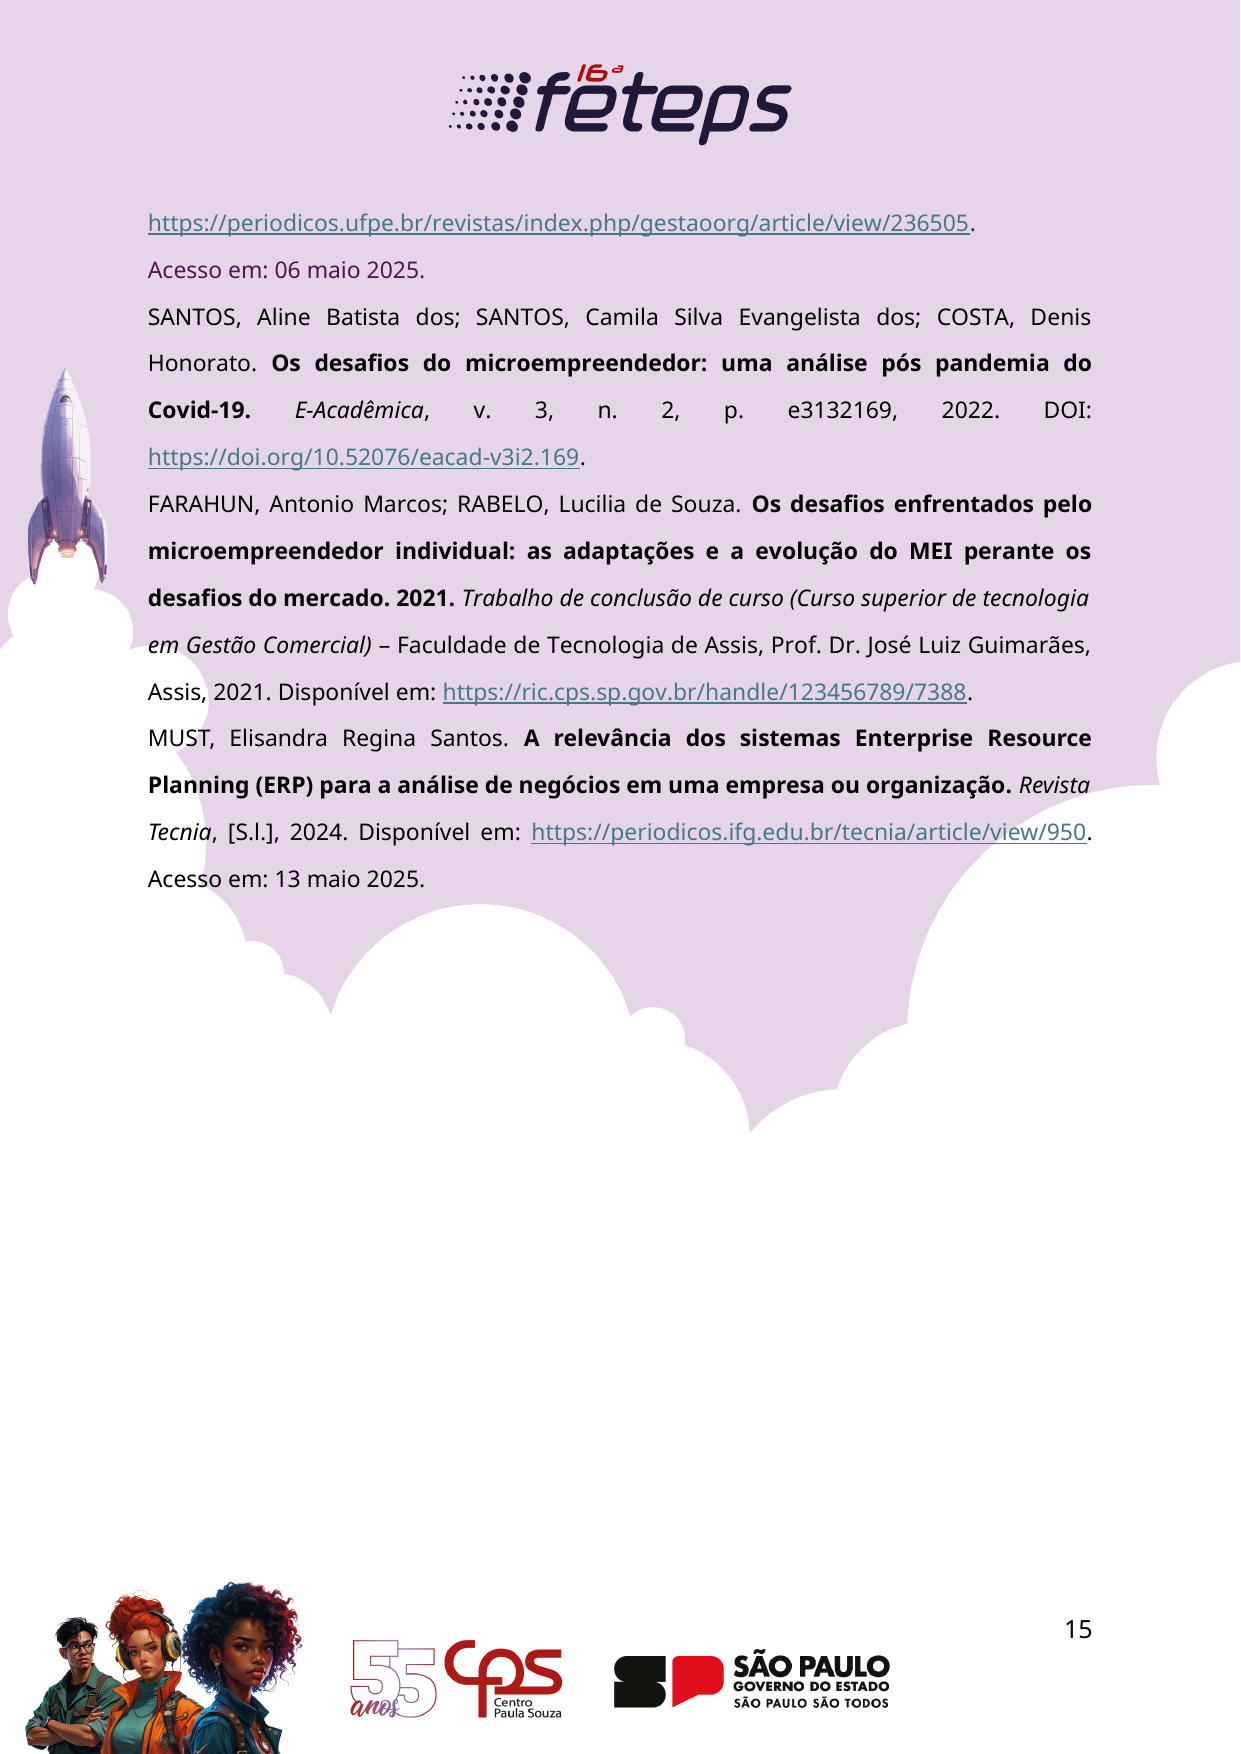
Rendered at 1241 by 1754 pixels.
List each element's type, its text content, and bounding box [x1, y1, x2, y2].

text Acesso em: 06 maio 2025. [148, 254, 1092, 285]
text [148, 207, 1092, 238]
text MUST, Elisandra Regina Santos. A relevância dos sistemas Enterprise Resource Planning (ERP) para a análise de negócios em uma empresa ou organização. Revista Tecnia, [S.l.], 2024. Disponível em: https://periodicos.ifg.edu.br/tecnia/article/view/950. Acesso em: 13 maio 2025. [148, 722, 1092, 894]
picture [0, 0, 1241, 1754]
text SANTOS, Aline Batista dos; SANTOS, Camila Silva Evangelista dos; COSTA, Denis Honorato. Os desafios do microempreendedor: uma análise pós pandemia do Covid-19. E-Acadêmica, v. 3, n. 2, p. e3132169, 2022. DOI: https://doi.org/10.52076/eacad-v3i2.169. [148, 301, 1092, 472]
text FARAHUN, Antonio Marcos; RABELO, Lucilia de Souza. Os desafios enfrentados pelo microempreendedor individual: as adaptações e a evolução do MEI perante os desafios do mercado. 2021. Trabalho de conclusão de curso (Curso superior de tecnologia em Gestão Comercial) – Faculdade de Tecnologia de Assis, Prof. Dr. José Luiz Guimarães, Assis, 2021. Disponível em: https://ric.cps.sp.gov.br/handle/123456789/7388. [148, 488, 1092, 707]
